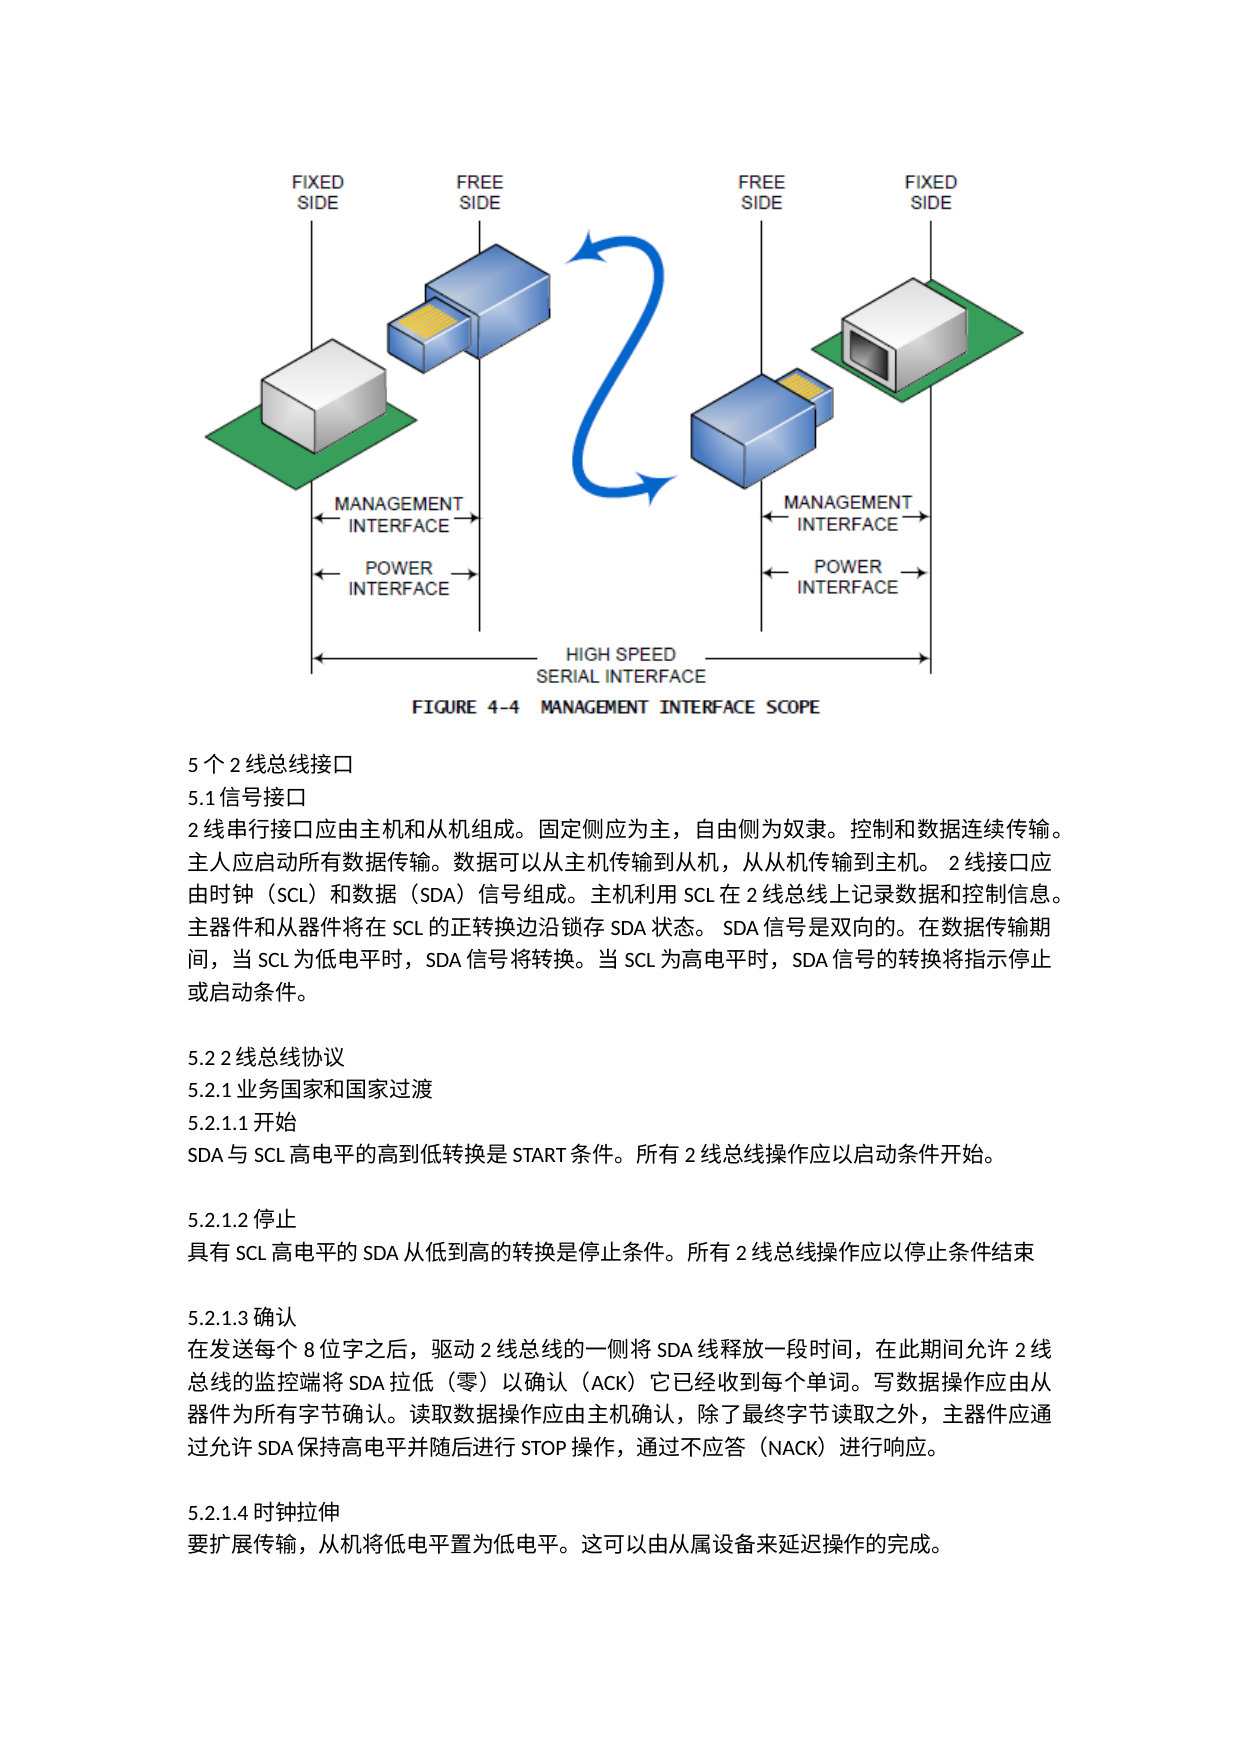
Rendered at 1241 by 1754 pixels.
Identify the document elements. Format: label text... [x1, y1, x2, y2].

text 5.2.1.2停止 [187, 1202, 1053, 1234]
text 要扩展传输，从机将低电平置为低电平。这可以由从属设备来延迟操作的完成。 [187, 1527, 1053, 1559]
text 5个2线总线接口 [187, 747, 1053, 779]
text 5.1信号接口 [187, 779, 1053, 812]
text 具有SCL高电平的SDA从低到高的转换是停止条件。所有2线总线操作应以停止条件结束 [187, 1234, 1053, 1267]
picture [187, 162, 1053, 721]
text 5.2.1.4时钟拉伸 [187, 1494, 1053, 1527]
text SDA与SCL高电平的高到低转换是START条件。所有2线总线操作应以启动条件开始。 [187, 1137, 1053, 1169]
text 5.2.1.1开始 [187, 1104, 1053, 1137]
text 在发送每个8位字之后，驱动2线总线的一侧将SDA线释放一段时间，在此期间允许2线总线的监控端将SDA拉低（零）以确认（ACK）它已经收到每个单词。写数据操作应由从器件为所有字节确认。读取数据操作应由主机确认，除了最终字节读取之外，主器件应通过允许SDA保持高电平并随后进行STOP操作，通过不应答（NACK）进行响应。 [187, 1332, 1053, 1462]
text 5.2.1业务国家和国家过渡 [187, 1072, 1053, 1104]
text 2线串行接口应由主机和从机组成。固定侧应为主，自由侧为奴隶。控制和数据连续传输。主人应启动所有数据传输。数据可以从主机传输到从机，从从机传输到主机。 2线接口应由时钟（SCL）和数据（SDA）信号组成。主机利用SCL在2线总线上记录数据和控制信息。主器件和从器件将在SCL的正转换边沿锁存SDA状态。 SDA信号是双向的。在数据传输期间，当SCL为低电平时，SDA信号将转换。当SCL为高电平时，SDA信号的转换将指示停止或启动条件。 [187, 812, 1053, 1007]
text 5.2.1.3确认 [187, 1299, 1053, 1332]
text 5.2 2线总线协议 [187, 1039, 1053, 1072]
